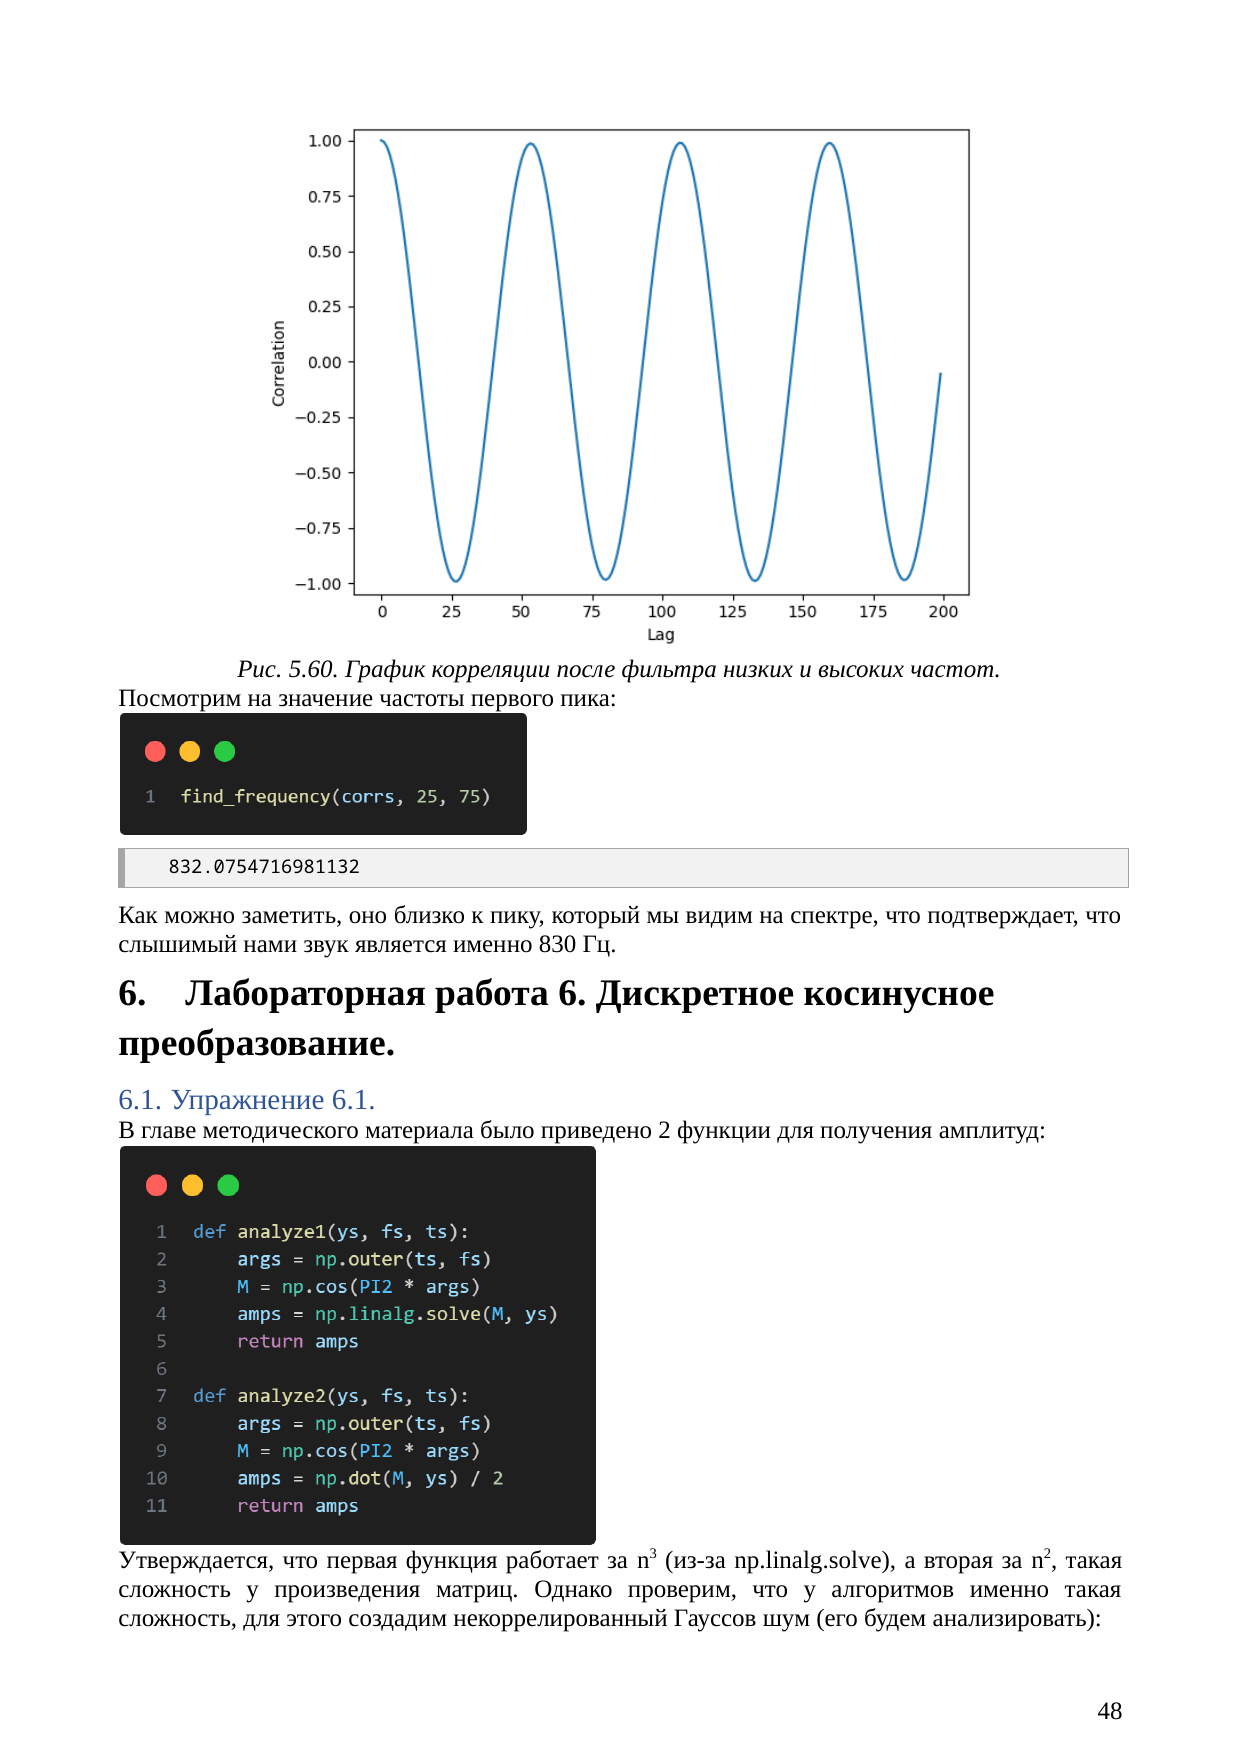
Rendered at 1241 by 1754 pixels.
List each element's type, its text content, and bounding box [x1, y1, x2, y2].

picture [118, 711, 528, 836]
picture [118, 1144, 597, 1546]
subtitle Упражнение 6.1. [118, 1082, 1122, 1116]
text В главе методического материала было приведено 2 функции для получения амплитуд: [118, 1116, 1122, 1144]
subtitle Лабораторная работа 6. Дискретное косинусное преобразование. [118, 970, 1122, 1063]
picture [260, 118, 980, 655]
text Утверждается, что первая функция работает за n3 (из-за np.linalg.solve), а вторая за n2, такая сложность у произведения матриц. Однако проверим, что у алгоритмов именно такая сложность, для этого создадим некоррелированный Гауссов шум (его будем анализировать): [118, 1545, 1122, 1631]
text Посмотрим на значение частоты первого пика: [118, 683, 1122, 712]
text Как можно заметить, оно близко к пику, который мы видим на спектре, что подтверждает, что слышимый нами звук является именно 830 Гц. [118, 900, 1122, 958]
list 832.0754716981132 [125, 849, 1128, 887]
